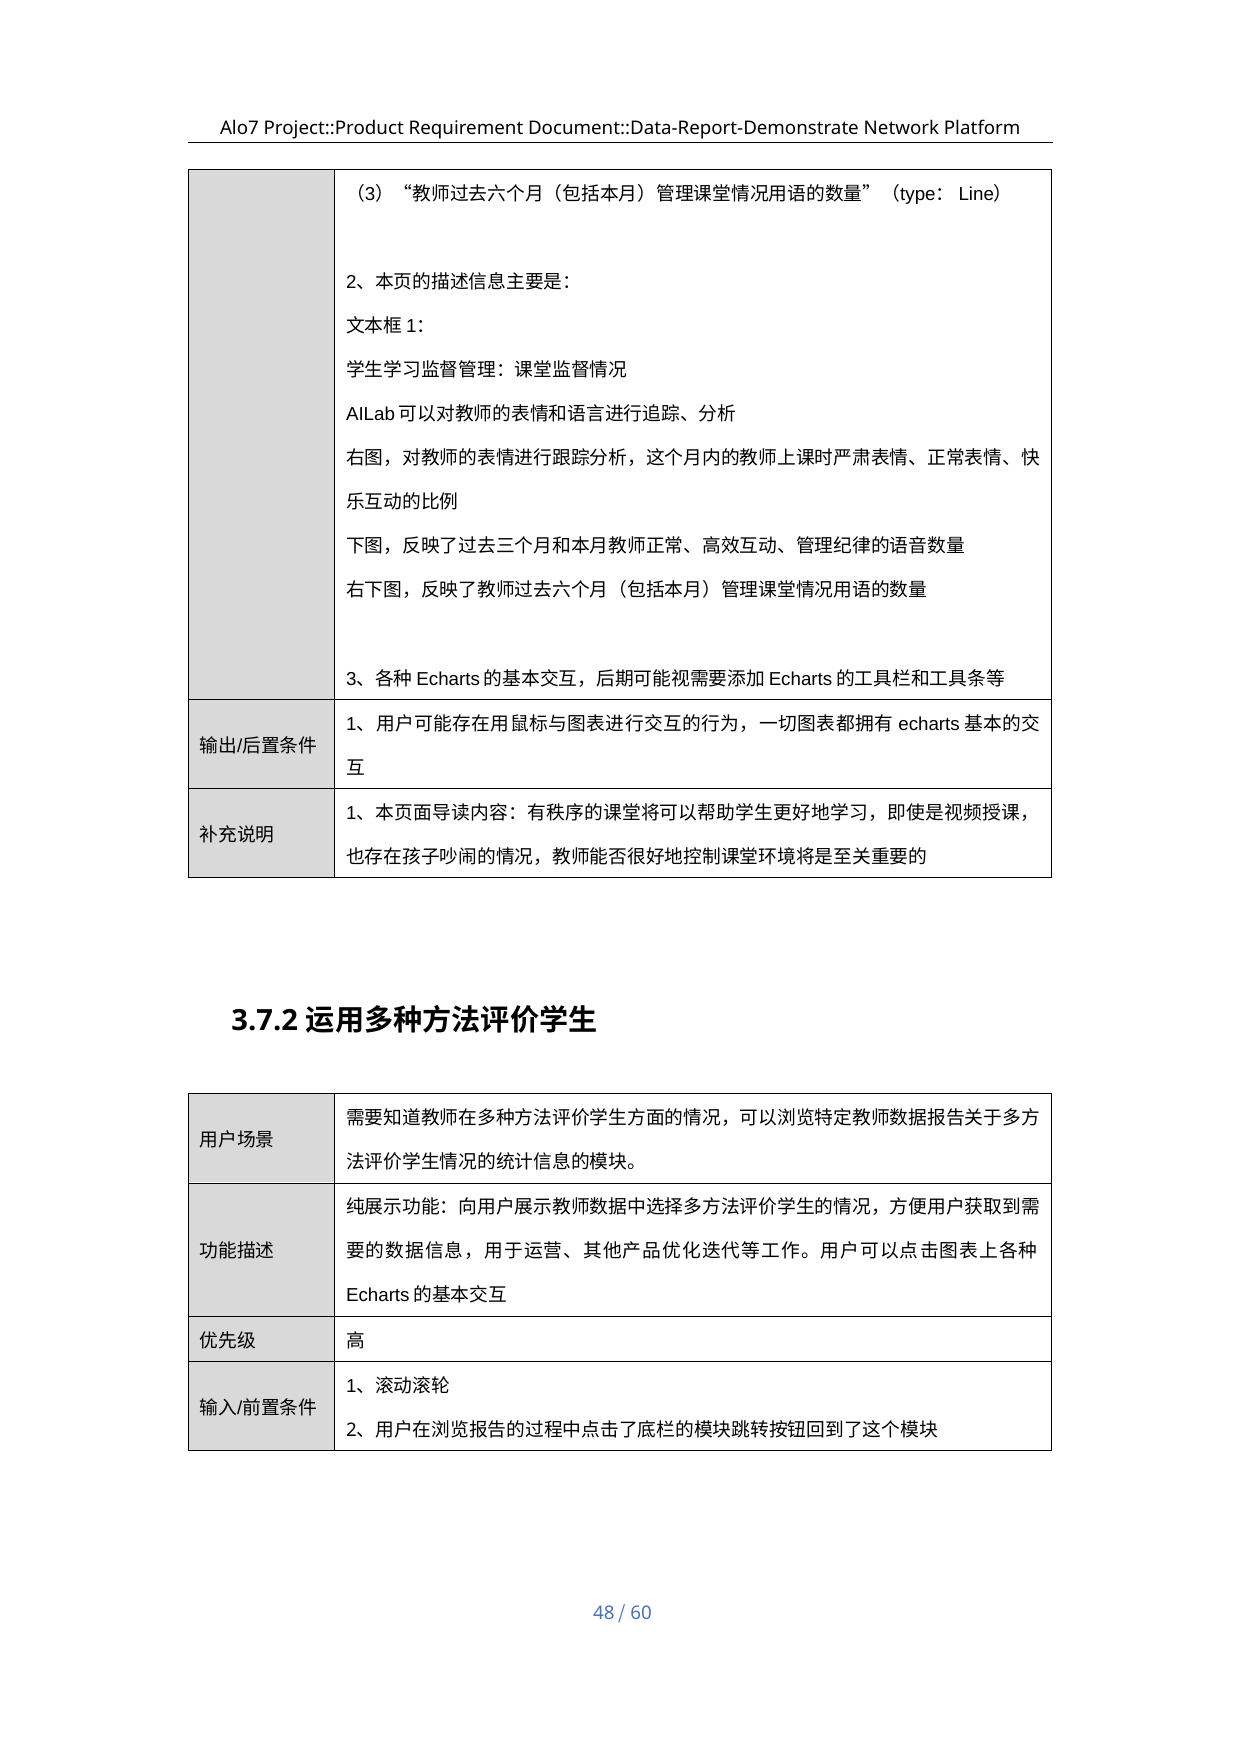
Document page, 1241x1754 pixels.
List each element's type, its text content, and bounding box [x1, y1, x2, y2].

table_cell 输出/后置条件 [189, 700, 334, 788]
subtitle 3.7.2 运用多种方法评价学生 [187, 995, 1053, 1039]
table_cell 1、用户可能存在用鼠标与图表进行交互的行为，一切图表都拥有echarts基本的交互 [335, 700, 1051, 788]
table_header 需要知道教师在多种方法评价学生方面的情况，可以浏览特定教师数据报告关于多方法评价学生情况的统计信息的模块。 [335, 1094, 1051, 1182]
table_cell 1、滚动滚轮 2、用户在浏览报告的过程中点击了底栏的模块跳转按钮回到了这个模块 [335, 1362, 1051, 1450]
table_header 用户场景 [189, 1094, 334, 1182]
table_cell 高 [335, 1317, 1051, 1361]
table_cell 输入/前置条件 [189, 1362, 334, 1450]
table_cell 优先级 [189, 1317, 334, 1361]
table_cell 纯展示功能：向用户展示教师数据中选择多方法评价学生的情况，方便用户获取到需要的数据信息，用于运营、其他产品优化迭代等工作。用户可以点击图表上各种Echarts的基本交互 [335, 1184, 1051, 1316]
table_cell 功能描述 [189, 1184, 334, 1316]
table_cell 1、本页面导读内容：有秩序的课堂将可以帮助学生更好地学习，即使是视频授课，也存在孩子吵闹的情况，教师能否很好地控制课堂环境将是至关重要的 [335, 789, 1051, 877]
table_cell 补充说明 [189, 789, 334, 877]
table_cell 需求描述 [189, 170, 334, 699]
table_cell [335, 170, 1051, 699]
